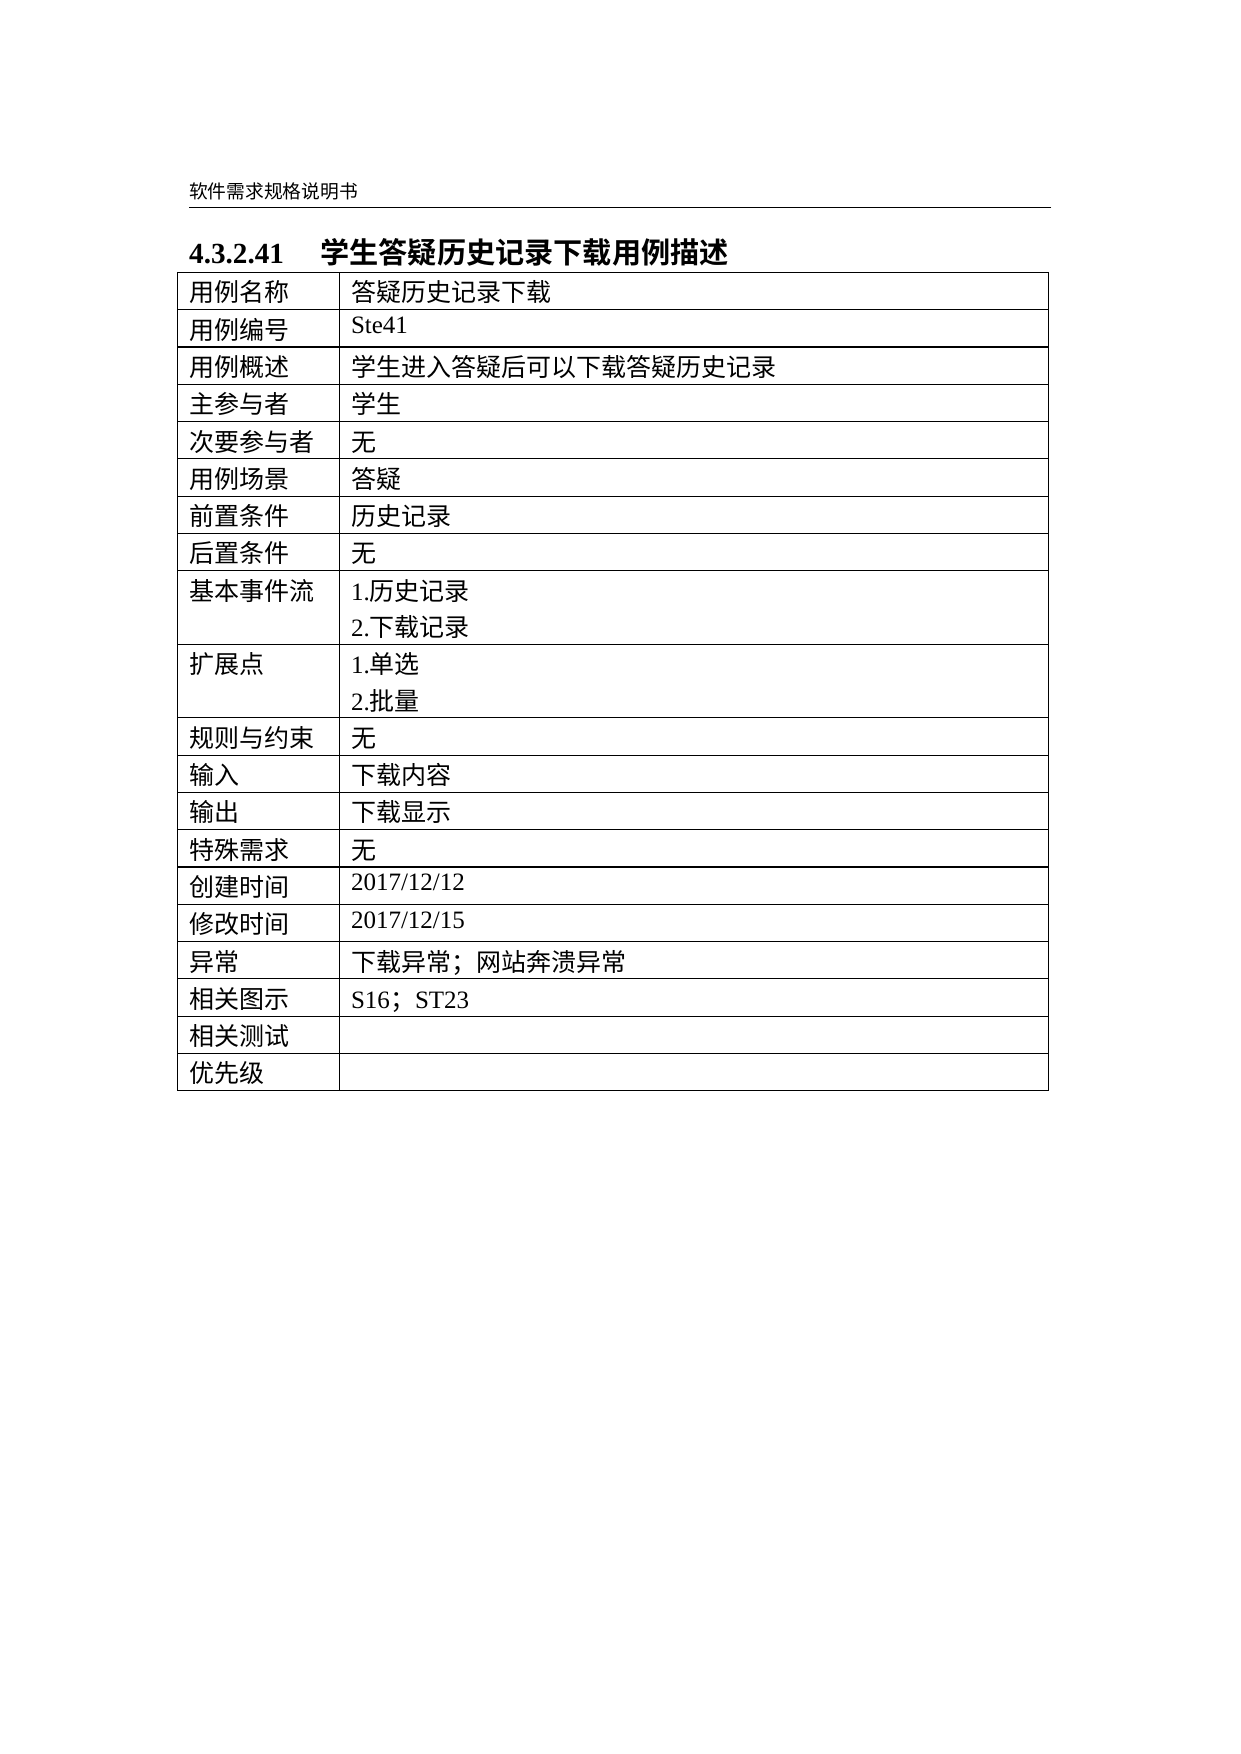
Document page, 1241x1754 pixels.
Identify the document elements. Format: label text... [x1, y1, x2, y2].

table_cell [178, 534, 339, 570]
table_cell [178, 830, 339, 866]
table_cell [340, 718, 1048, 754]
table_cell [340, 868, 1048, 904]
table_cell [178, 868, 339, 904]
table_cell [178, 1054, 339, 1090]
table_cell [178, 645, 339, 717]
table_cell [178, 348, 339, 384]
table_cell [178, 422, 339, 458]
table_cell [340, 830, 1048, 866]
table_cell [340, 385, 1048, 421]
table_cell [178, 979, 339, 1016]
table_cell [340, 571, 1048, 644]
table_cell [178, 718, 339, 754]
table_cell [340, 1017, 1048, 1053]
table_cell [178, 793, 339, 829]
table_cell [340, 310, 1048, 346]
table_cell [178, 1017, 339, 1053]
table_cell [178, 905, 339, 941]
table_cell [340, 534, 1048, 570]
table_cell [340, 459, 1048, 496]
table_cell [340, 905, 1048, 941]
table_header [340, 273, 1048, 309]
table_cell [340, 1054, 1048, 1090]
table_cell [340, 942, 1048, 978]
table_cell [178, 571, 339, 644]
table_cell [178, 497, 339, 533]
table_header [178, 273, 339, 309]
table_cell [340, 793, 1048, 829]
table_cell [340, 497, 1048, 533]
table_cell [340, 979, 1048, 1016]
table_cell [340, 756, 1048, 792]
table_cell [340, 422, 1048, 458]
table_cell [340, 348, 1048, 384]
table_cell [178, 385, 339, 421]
subtitle 学生答疑历史记录下载用例描述 [189, 229, 1051, 272]
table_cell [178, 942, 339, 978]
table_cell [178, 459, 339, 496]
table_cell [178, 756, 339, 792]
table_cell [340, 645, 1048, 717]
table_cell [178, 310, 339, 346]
